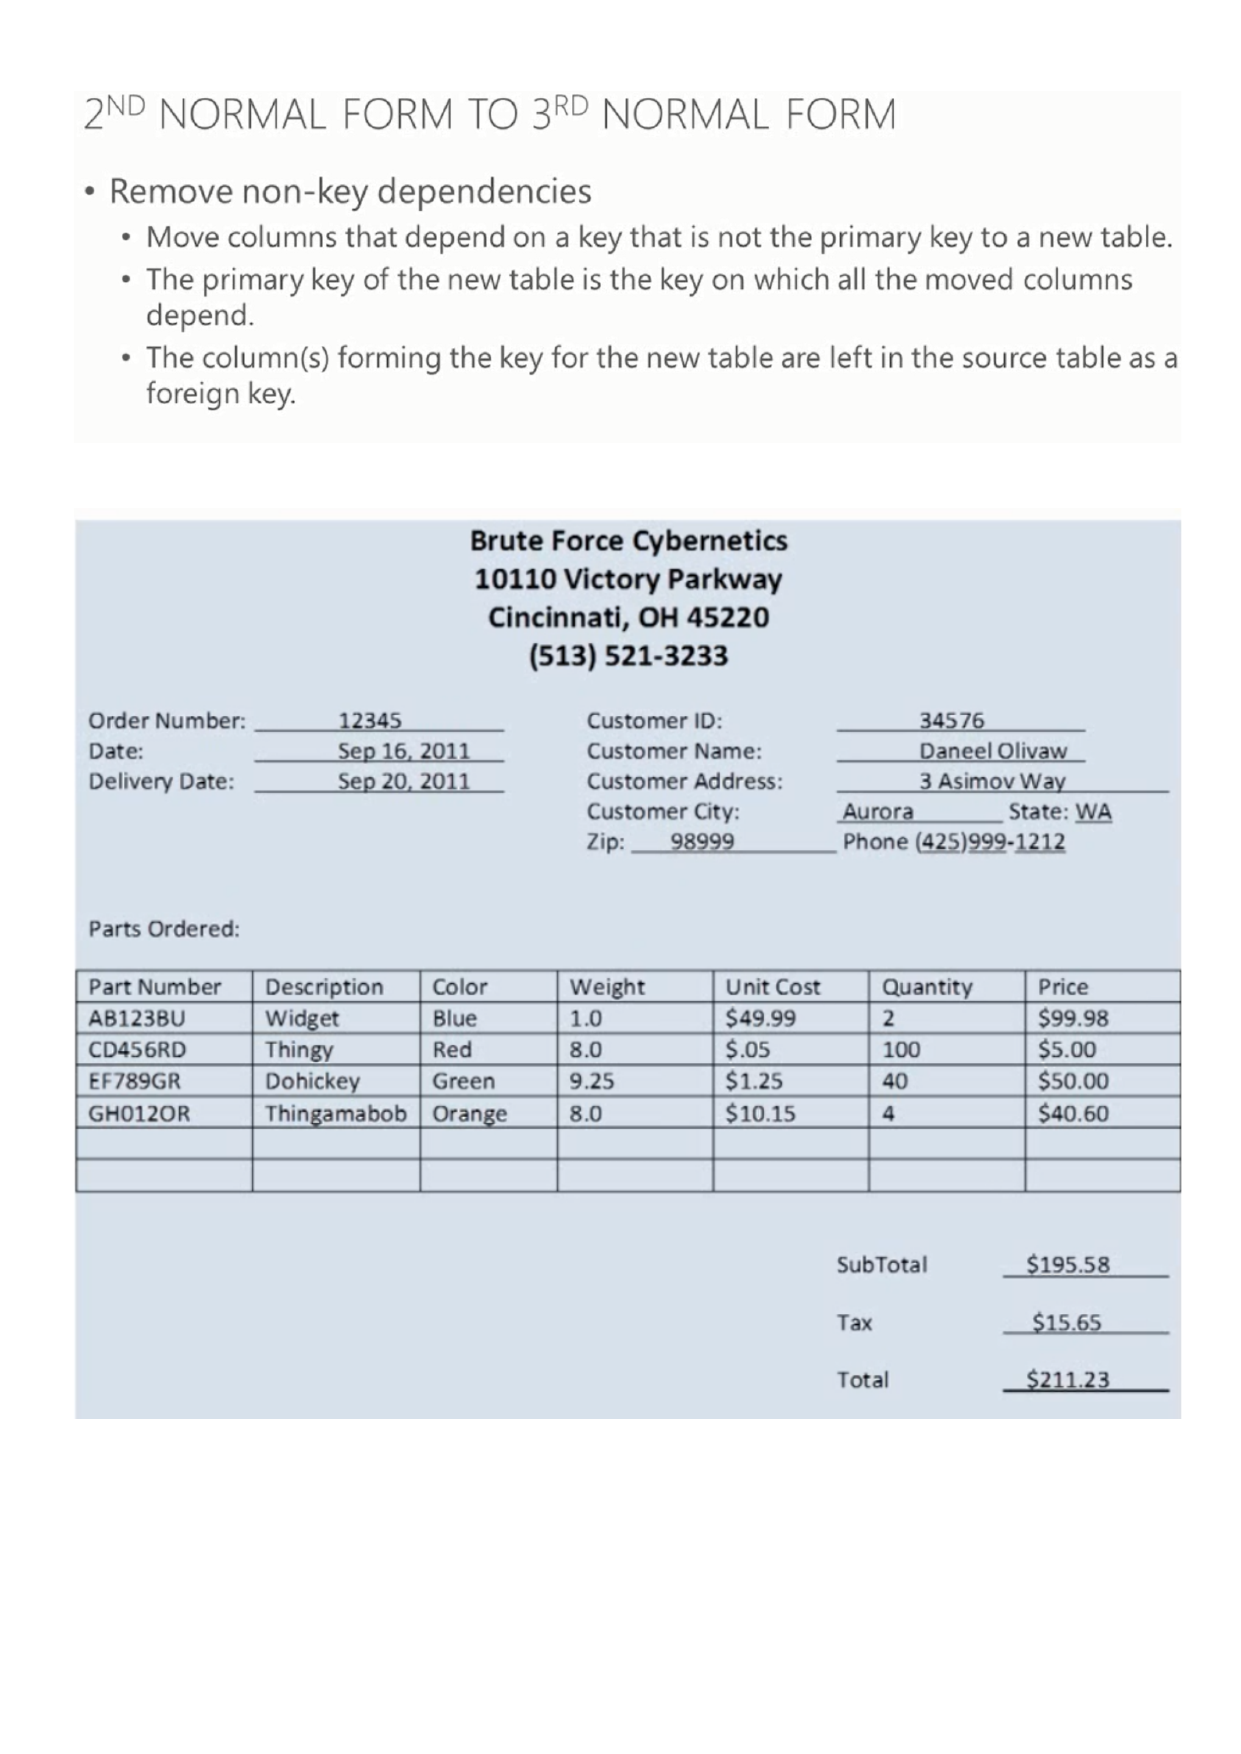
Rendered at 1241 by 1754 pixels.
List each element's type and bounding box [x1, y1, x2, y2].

picture [73, 508, 1182, 1419]
picture [73, 91, 1182, 443]
